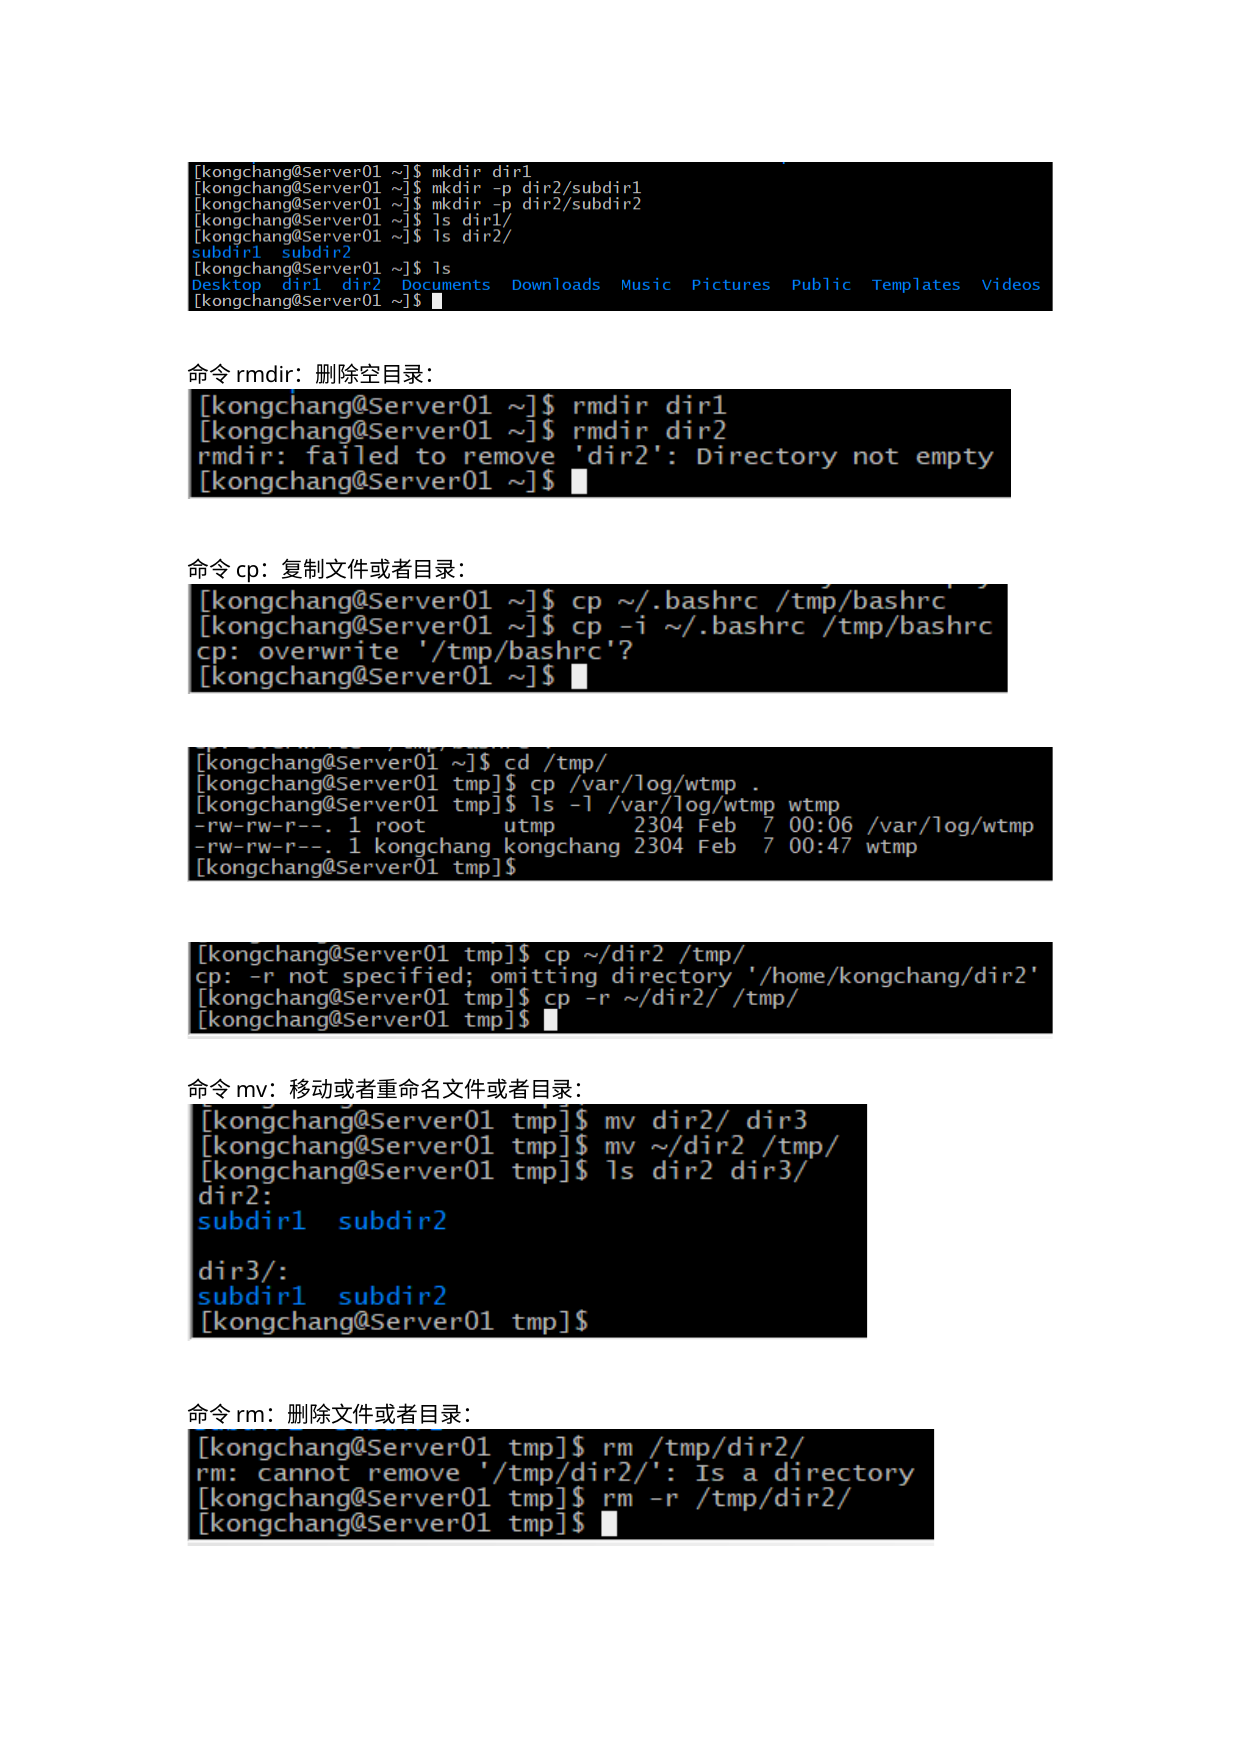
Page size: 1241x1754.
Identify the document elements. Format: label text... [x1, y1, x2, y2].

text 命令rmdir：删除空目录： [187, 357, 1053, 389]
picture [187, 389, 1011, 499]
picture [187, 584, 1008, 694]
picture [187, 1429, 935, 1546]
text 命令rm：删除文件或者目录： [187, 1397, 1053, 1429]
picture [187, 942, 1053, 1039]
picture [187, 747, 1053, 882]
text 命令mv：移动或者重命名文件或者目录： [187, 1072, 1053, 1104]
text 命令cp：复制文件或者目录： [187, 552, 1053, 584]
picture [187, 162, 1053, 311]
picture [187, 1104, 868, 1341]
